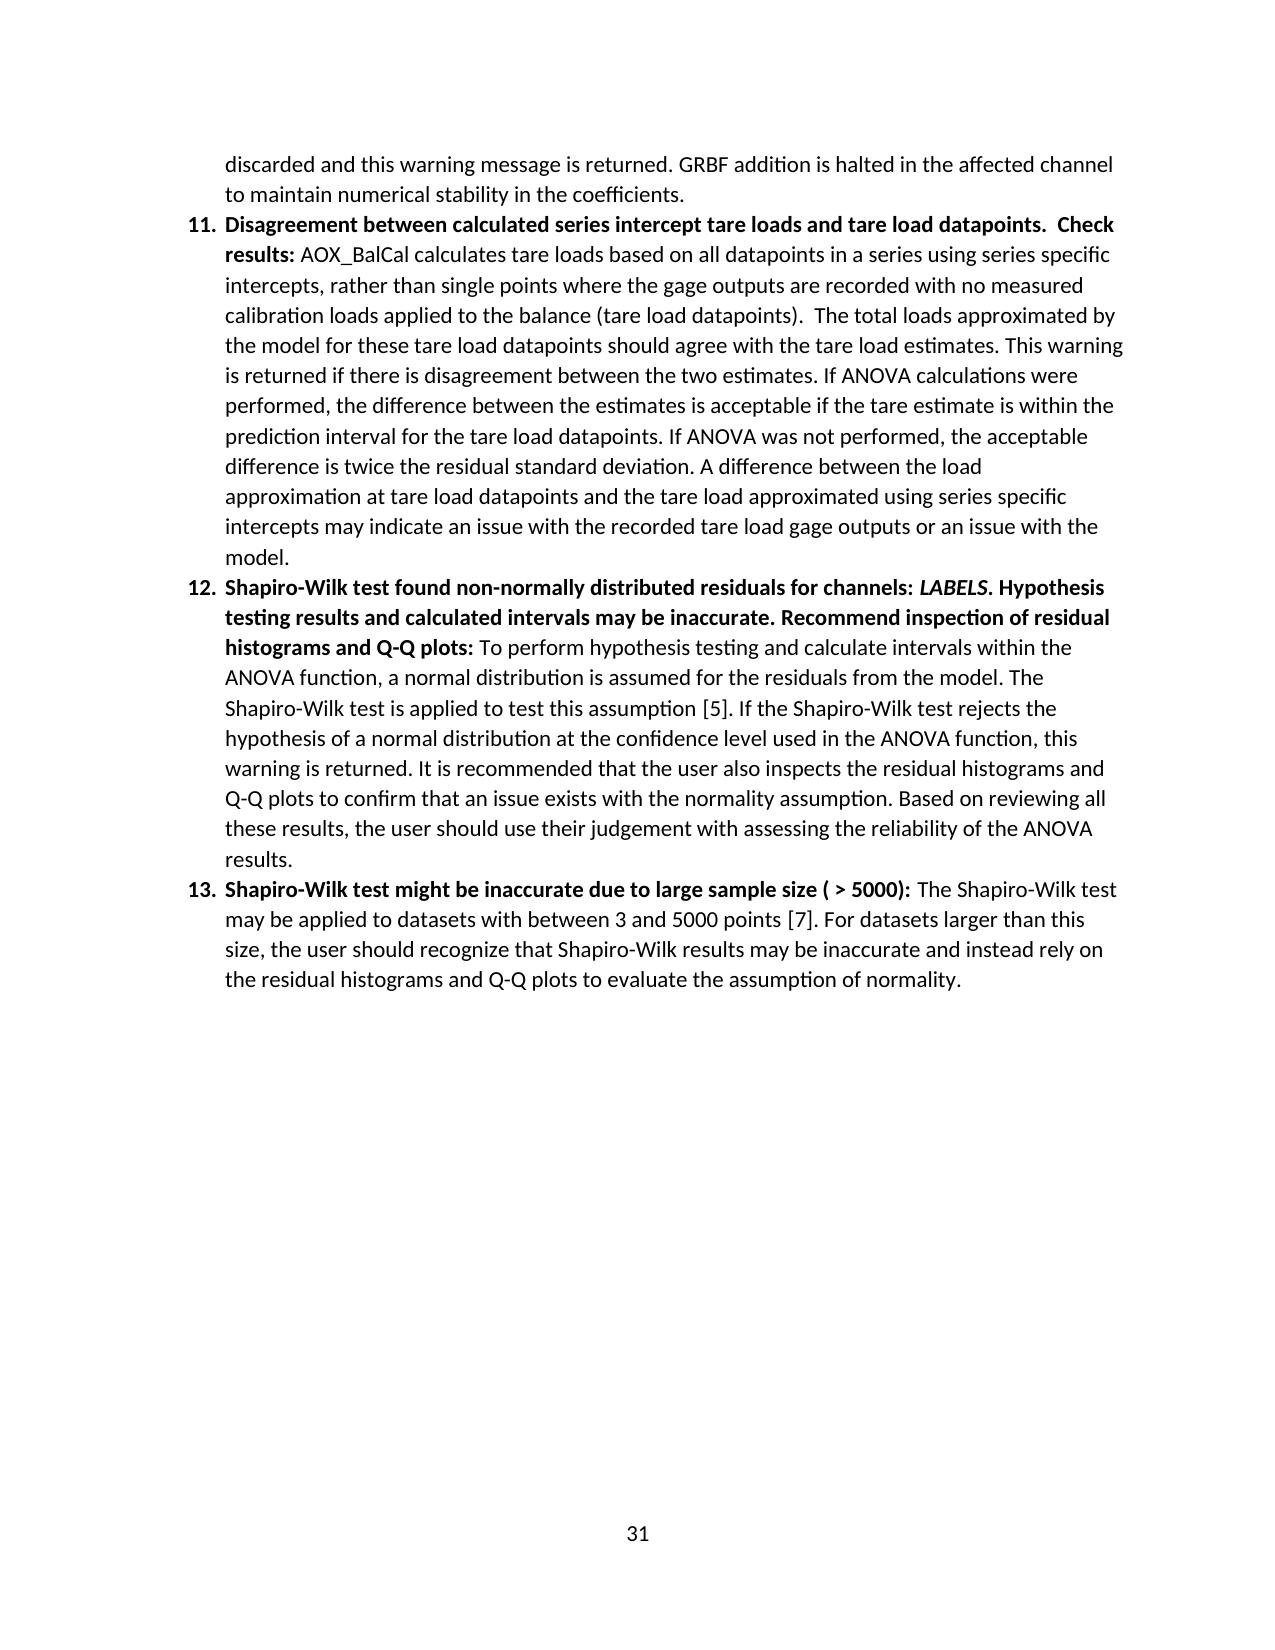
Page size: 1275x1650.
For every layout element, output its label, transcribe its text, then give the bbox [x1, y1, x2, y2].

list Shapiro-Wilk test found non-normally distributed residuals for channels: LABELS. Hypothesis testing results and calculated intervals may be inaccurate. Recommend inspection of residual histograms and Q-Q plots: To perform hypothesis testing and calculate intervals within the ANOVA function, a normal distribution is assumed for the residuals from the model. The Shapiro-Wilk test is applied to test this assumption [5]. If the Shapiro-Wilk test rejects the hypothesis of a normal distribution at the confidence level used in the ANOVA function, this warning is returned. It is recommended that the user also inspects the residual histograms and Q-Q plots to confirm that an issue exists with the normality assumption. Based on reviewing all these results, the user should use their judgement with assessing the reliability of the ANOVA results. [187, 573, 1125, 873]
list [187, 150, 1125, 208]
list Shapiro-Wilk test might be inaccurate due to large sample size ( > 5000): The Shapiro-Wilk test may be applied to datasets with between 3 and 5000 points [7]. For datasets larger than this size, the user should recognize that Shapiro-Wilk results may be inaccurate and instead rely on the residual histograms and Q-Q plots to evaluate the assumption of normality. [187, 875, 1125, 994]
list Disagreement between calculated series intercept tare loads and tare load datapoints. Check results: AOX_BalCal calculates tare loads based on all datapoints in a series using series specific intercepts, rather than single points where the gage outputs are recorded with no measured calibration loads applied to the balance (tare load datapoints). The total loads approximated by the model for these tare load datapoints should agree with the tare load estimates. This warning is returned if there is disagreement between the two estimates. If ANOVA calculations were performed, the difference between the estimates is acceptable if the tare estimate is within the prediction interval for the tare load datapoints. If ANOVA was not performed, the acceptable difference is twice the residual standard deviation. A difference between the load approximation at tare load datapoints and the tare load approximated using series specific intercepts may indicate an issue with the recorded tare load gage outputs or an issue with the model. [187, 210, 1125, 571]
